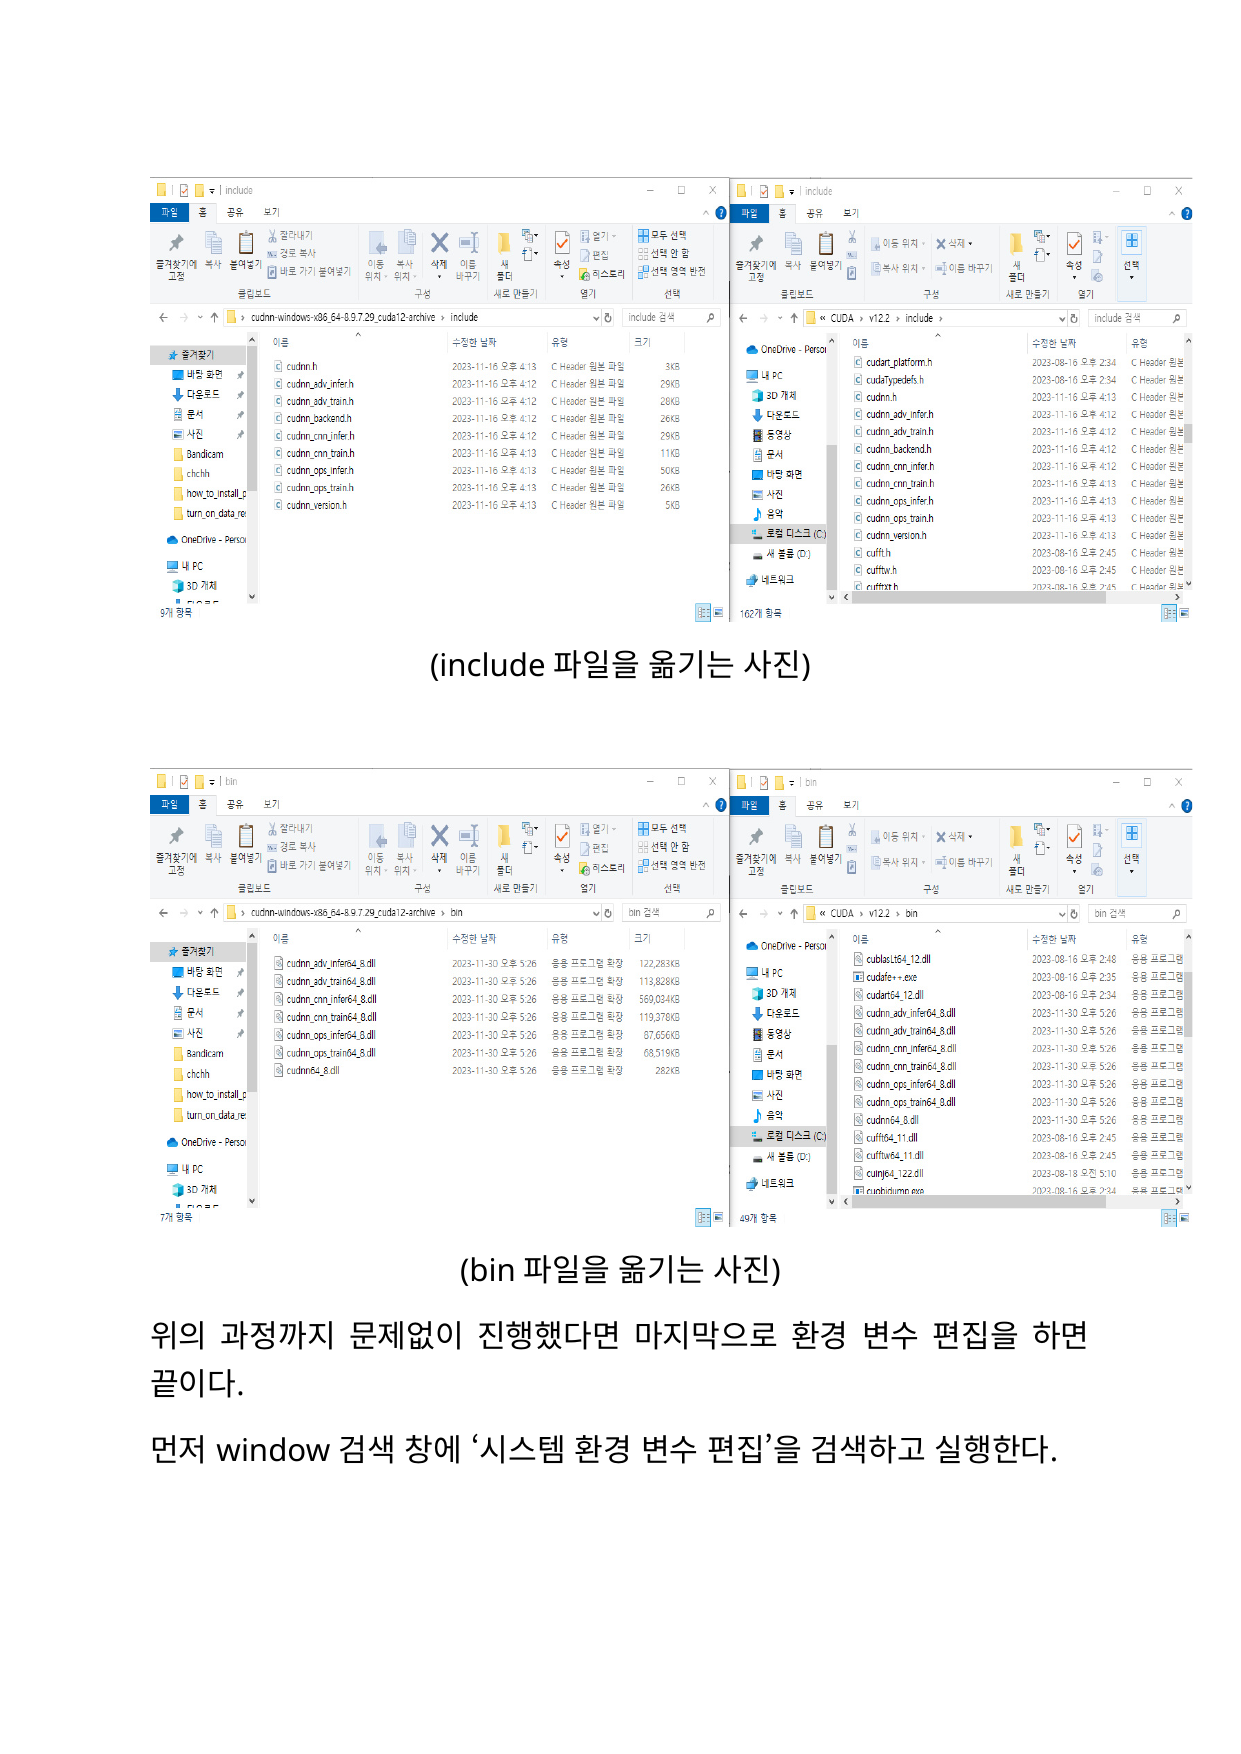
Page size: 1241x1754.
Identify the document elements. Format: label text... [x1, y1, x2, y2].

text (include 파일을 옮기는 사진) [150, 640, 1090, 686]
picture [150, 768, 1193, 1227]
text 위의 과정까지 문제없이 진행했다면 마지막으로 환경 변수 편집을 하면 끝이다. [150, 1311, 1090, 1405]
picture [150, 177, 1193, 622]
text 먼저 window 검색 창에 ‘시스템 환경 변수 편집’을 검색하고 실행한다. [150, 1425, 1090, 1471]
text (bin 파일을 옮기는 사진) [150, 1245, 1090, 1291]
